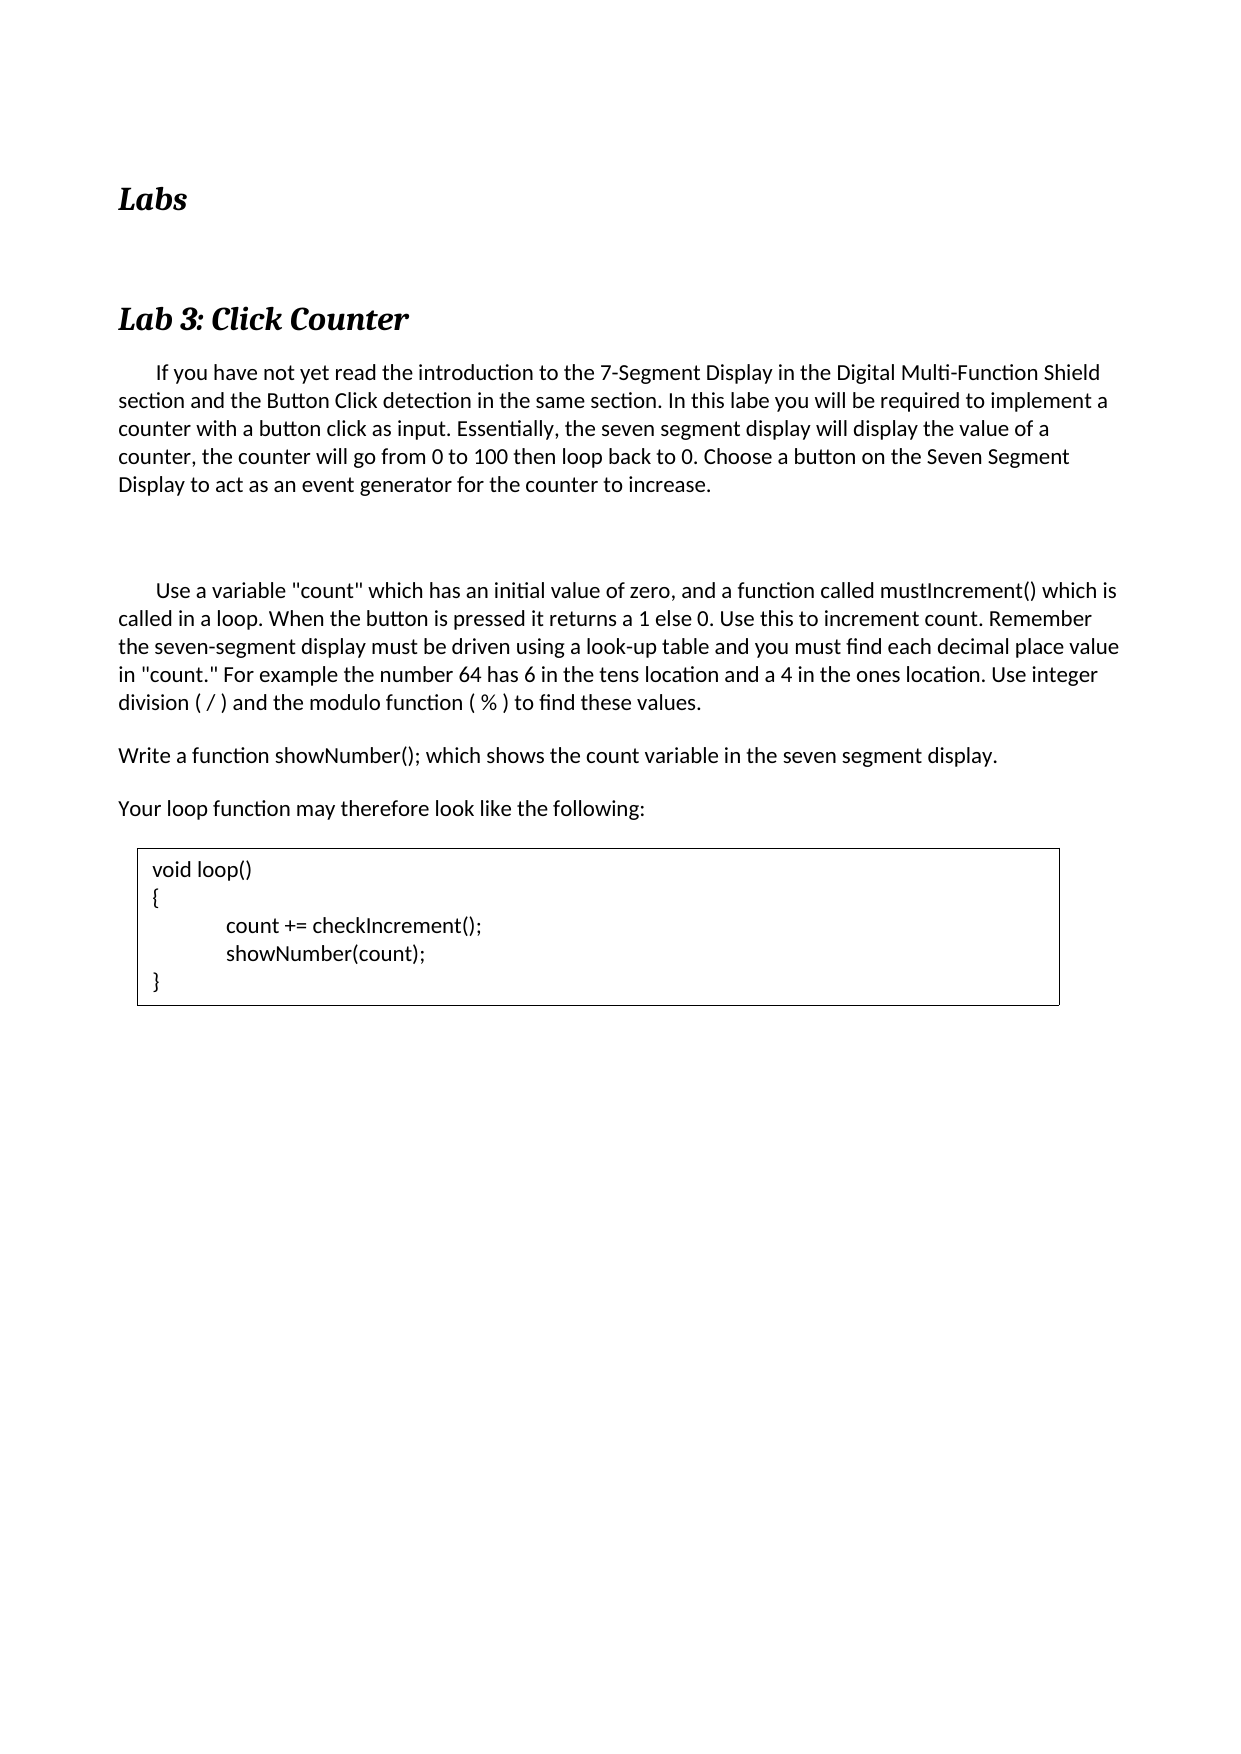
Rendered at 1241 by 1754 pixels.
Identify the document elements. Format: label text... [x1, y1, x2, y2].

text Use a variable "count" which has an initial value of zero, and a function called mustIncrement() which is called in a loop. When the button is pressed it returns a 1 else 0. Use this to increment count. Remember the seven-segment display must be driven using a look-up table and you must find each decimal place value in "count." For example the number 64 has 6 in the tens location and a 4 in the ones location. Use integer division ( / ) and the modulo function ( % ) to find these values. [118, 576, 1122, 716]
subtitle Labs [118, 181, 1122, 219]
text If you have not yet read the introduction to the 7-Segment Display in the Digital Multi-Function Shield section and the Button Click detection in the same section. In this labe you will be required to implement a counter with a button click as input. Essentially, the seven segment display will display the value of a counter, the counter will go from 0 to 100 then loop back to 0. Choose a button on the Seven Segment Display to act as an event generator for the counter to increase. [118, 358, 1122, 498]
text Write a function showNumber(); which shows the count variable in the seven segment display. [118, 741, 1122, 769]
subtitle Lab 3: Click Counter [118, 301, 1122, 339]
text Your loop function may therefore look like the following: [118, 794, 1122, 822]
